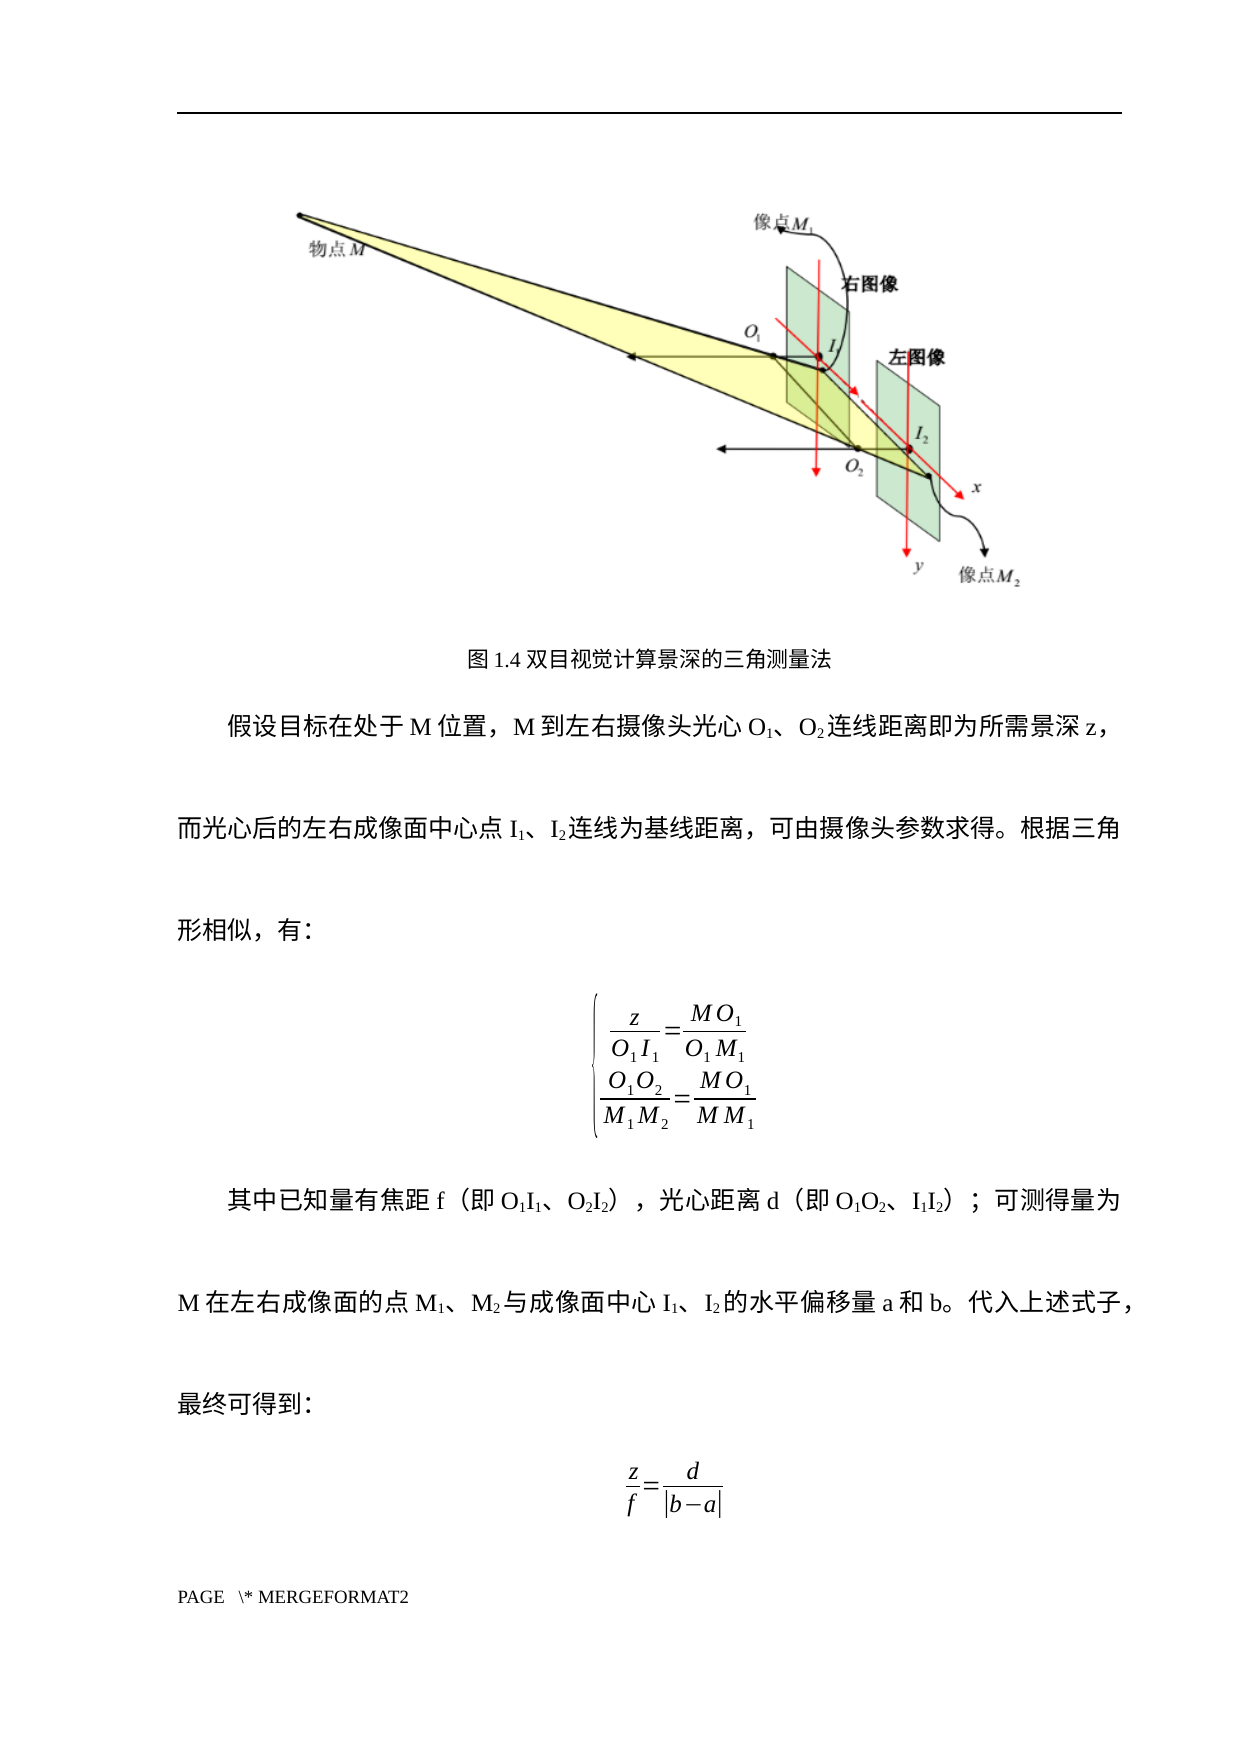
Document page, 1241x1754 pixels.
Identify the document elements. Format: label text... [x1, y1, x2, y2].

text 图1.4 双目视觉计算景深的三角测量法 [177, 641, 1122, 675]
picture [268, 185, 1031, 606]
text 假设目标在处于M位置，M到左右摄像头光心O1、O2连线距离即为所需景深z，而光心后的左右成像面中心点I1、I2连线为基线距离，可由摄像头参数求得。根据三角形相似，有： [177, 691, 1122, 963]
text 其中已知量有焦距f（即O1I1、O2I2），光心距离d（即O1O2、I1I2）；可测得量为M在左右成像面的点M1、M2与成像面中心I1、I2的水平偏移量a和b。代入上述式子，最终可得到： [177, 1165, 1122, 1437]
